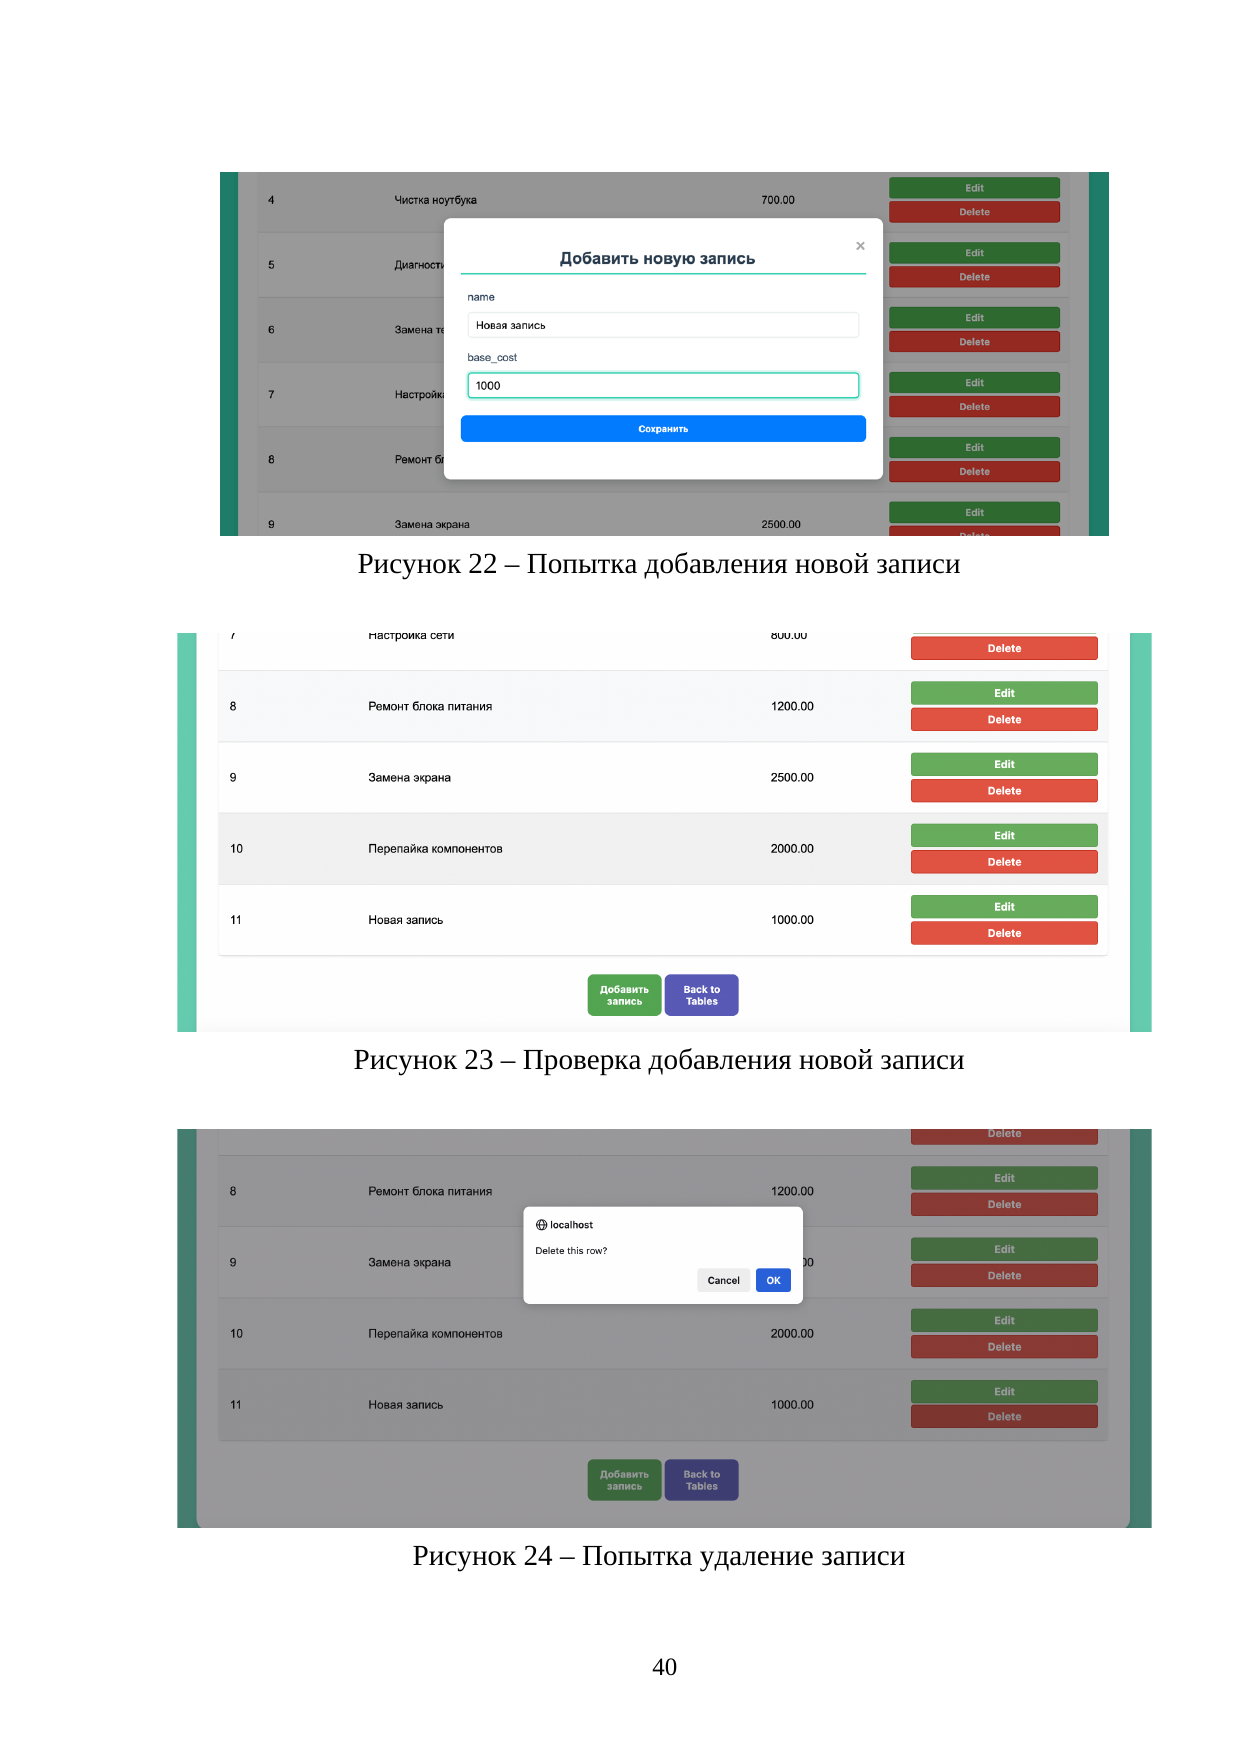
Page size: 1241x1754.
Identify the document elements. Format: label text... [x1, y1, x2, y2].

picture [177, 633, 1152, 1032]
text Проверка добавления новой записи [251, 1042, 1152, 1076]
picture [177, 1129, 1152, 1528]
text Попытка удаление записи [251, 1538, 1152, 1572]
picture [220, 172, 1109, 536]
text Попытка добавления новой записи [251, 546, 1152, 580]
